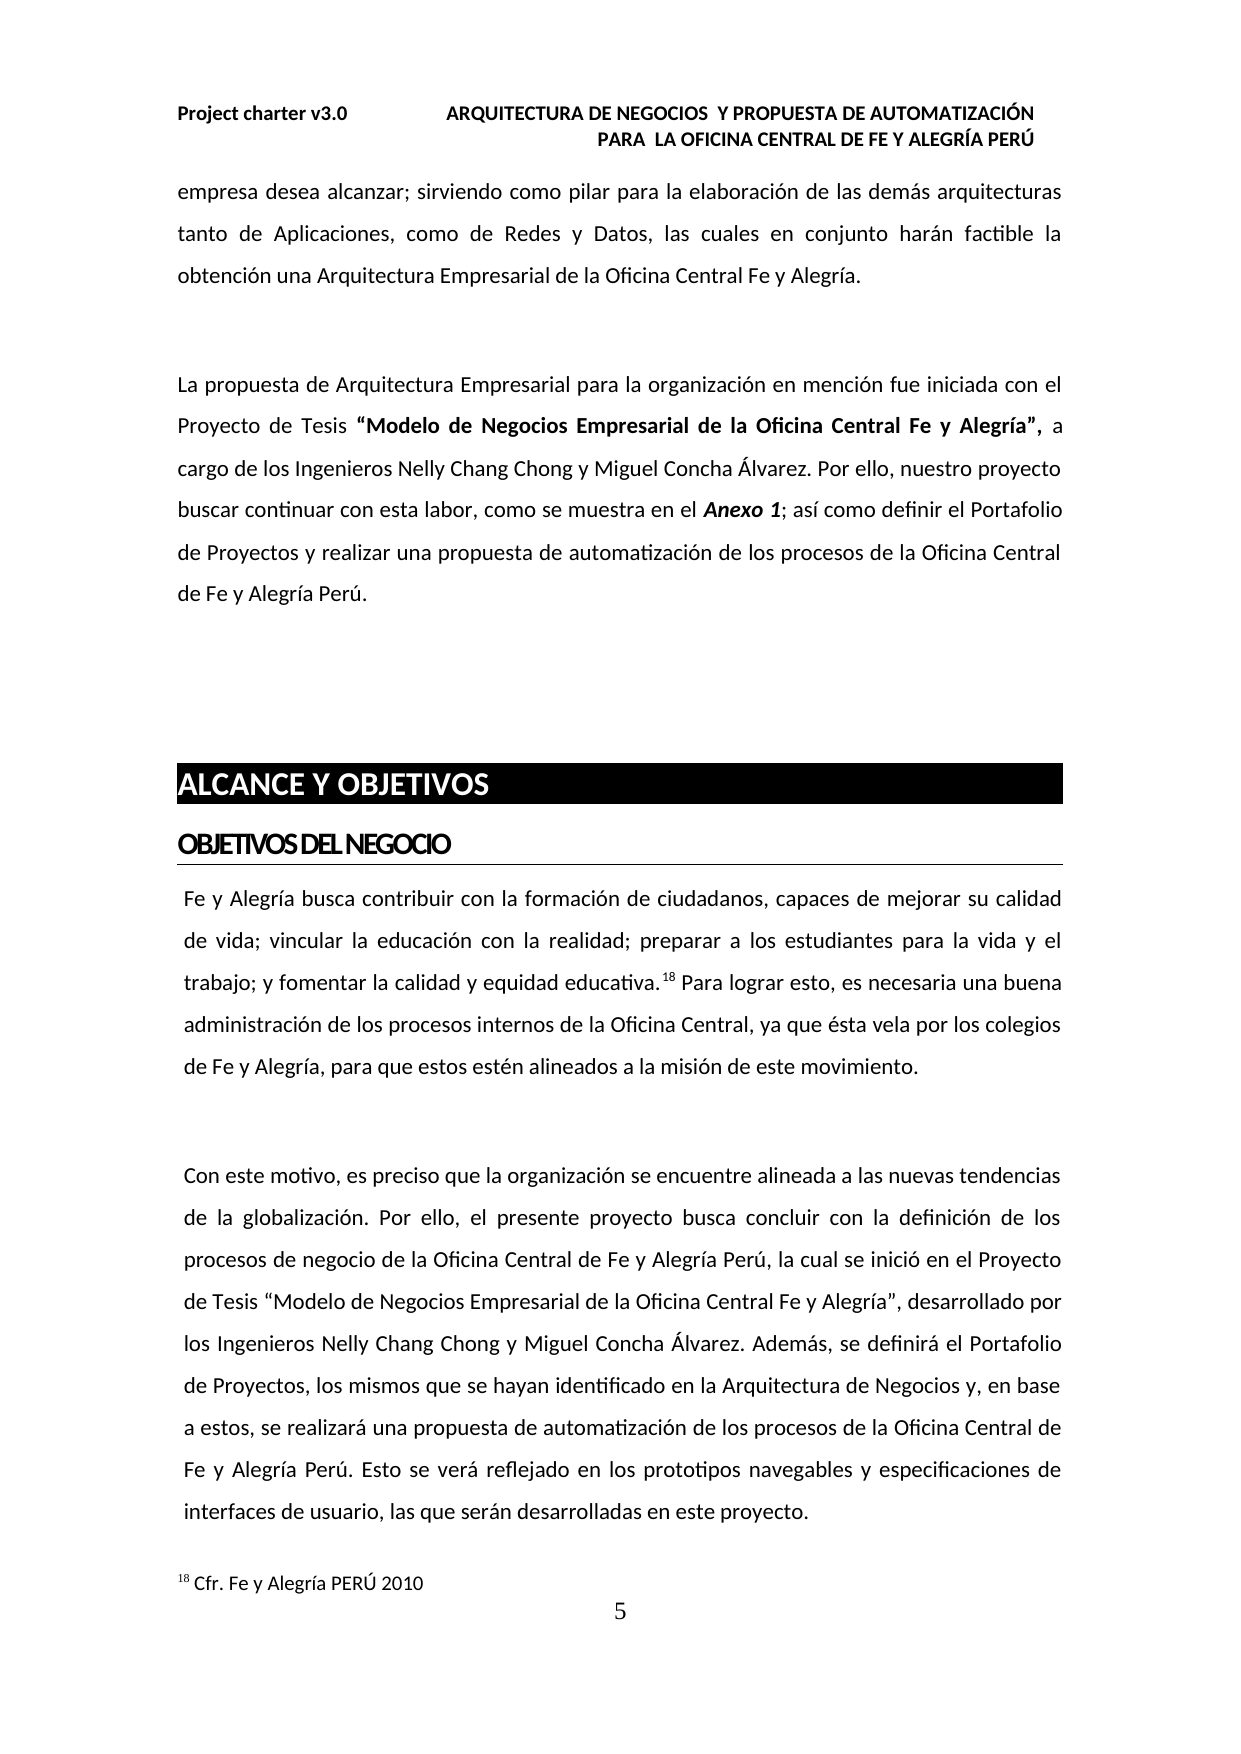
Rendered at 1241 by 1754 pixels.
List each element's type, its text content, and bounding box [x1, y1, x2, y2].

text Con este motivo, es preciso que la organización se encuentre alineada a las nuevas tendencias de la globalización. Por ello, el presente proyecto busca concluir con la definición de los procesos de negocio de la Oficina Central de Fe y Alegría Perú, la cual se inició en el Proyecto de Tesis “Modelo de Negocios Empresarial de la Oficina Central Fe y Alegría”, desarrollado por los Ingenieros Nelly Chang Chong y Miguel Concha Álvarez. Además, se definirá el Portafolio de Proyectos, los mismos que se hayan identificado en la Arquitectura de Negocios y, en base a estos, se realizará una propuesta de automatización de los procesos de la Oficina Central de Fe y Alegría Perú. Esto se verá reflejado en los prototipos navegables y especificaciones de interfaces de usuario, las que serán desarrolladas en este proyecto. [183, 1161, 1063, 1525]
subtitle ALCANCE Y OBJETIVOS [177, 763, 1063, 804]
text La propuesta de Arquitectura Empresarial para la organización en mención fue iniciada con el Proyecto de Tesis “Modelo de Negocios Empresarial de la Oficina Central Fe y Alegría”, a cargo de los Ingenieros Nelly Chang Chong y Miguel Concha Álvarez. Por ello, nuestro proyecto buscar continuar con esta labor, como se muestra en el Anexo 1; así como definir el Portafolio de Proyectos y realizar una propuesta de automatización de los procesos de la Oficina Central de Fe y Alegría Perú. [177, 370, 1063, 608]
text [177, 177, 1063, 289]
text OBJETIVOS DEL NEGOCIO [177, 824, 1063, 864]
text Fe y Alegría busca contribuir con la formación de ciudadanos, capaces de mejorar su calidad de vida; vincular la educación con la realidad; preparar a los estudiantes para la vida y el trabajo; y fomentar la calidad y equidad educativa. Para lograr esto, es necesaria una buena administración de los procesos internos de la Oficina Central, ya que ésta vela por los colegios de Fe y Alegría, para que estos estén alineados a la misión de este movimiento. [183, 884, 1063, 1080]
